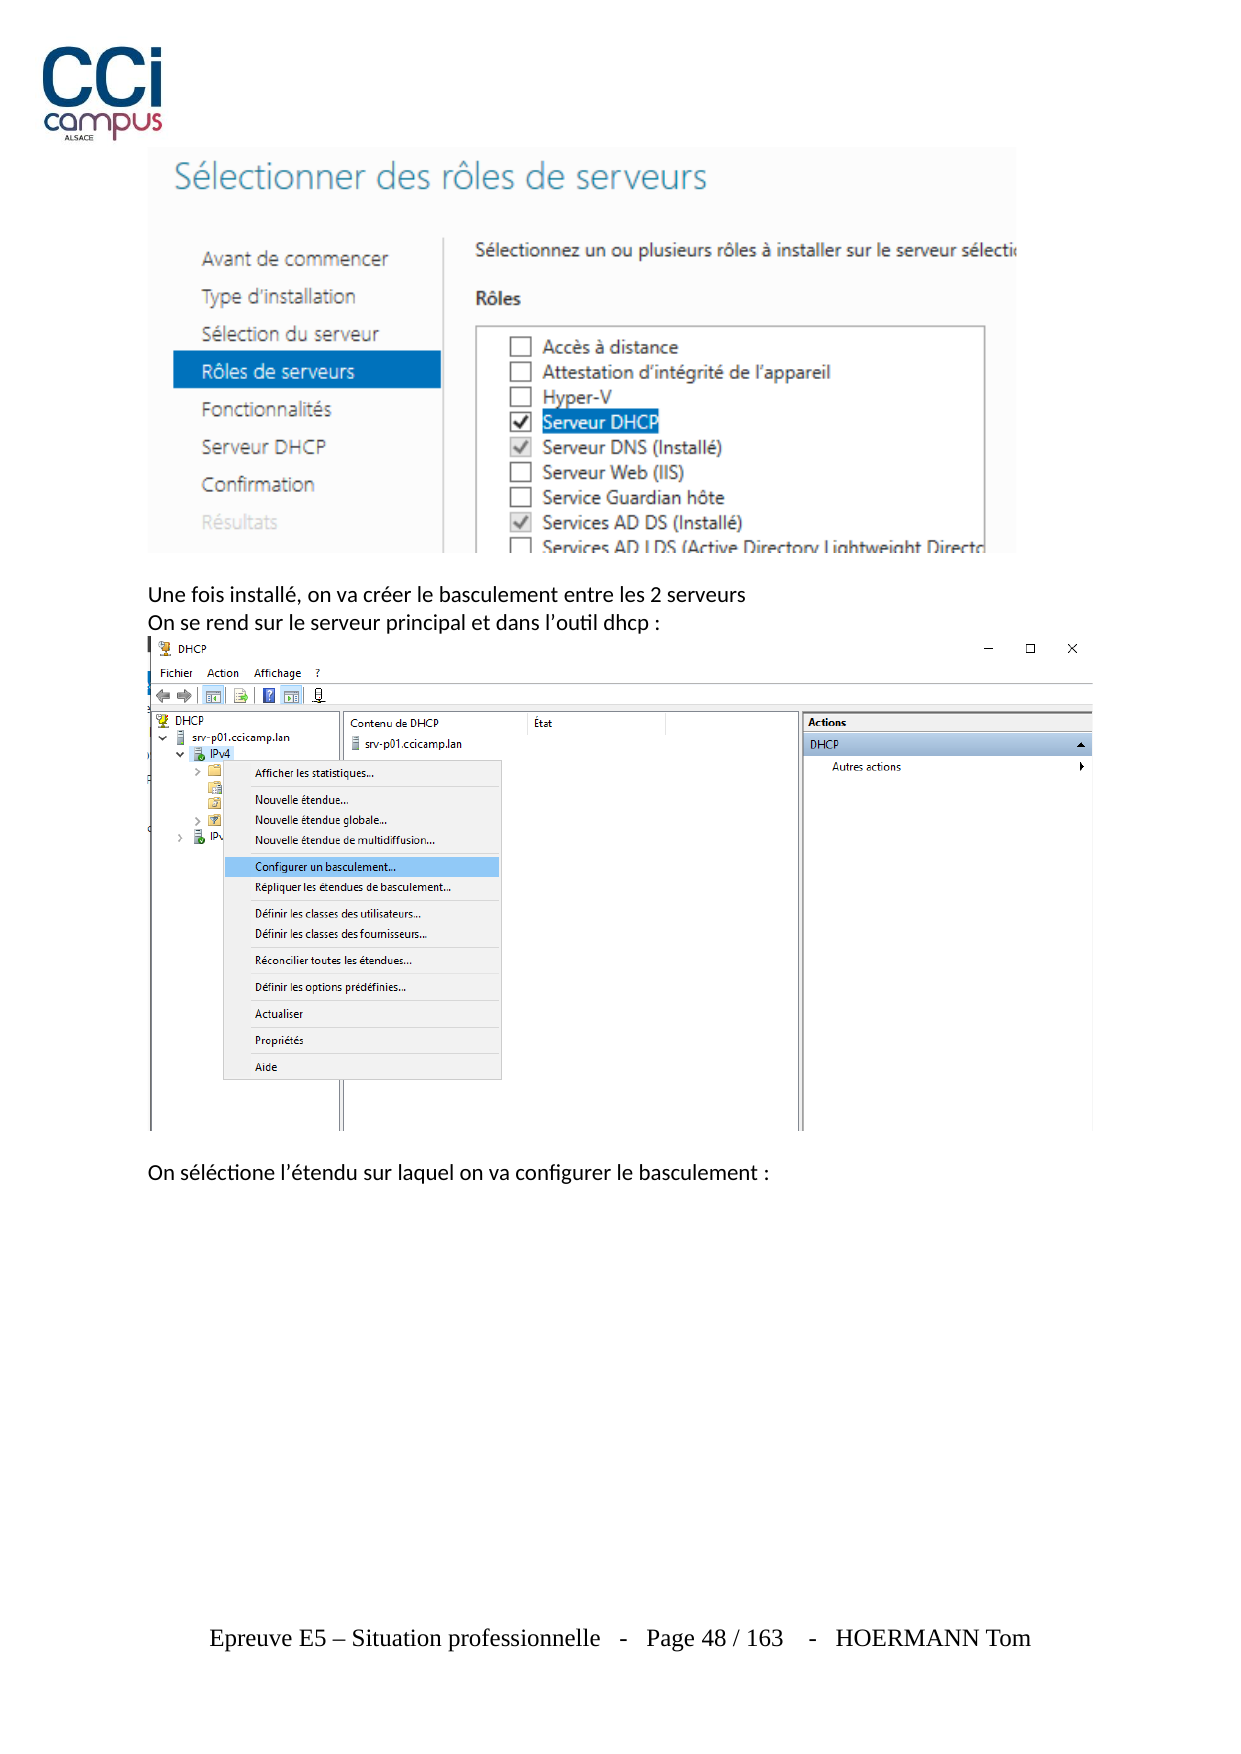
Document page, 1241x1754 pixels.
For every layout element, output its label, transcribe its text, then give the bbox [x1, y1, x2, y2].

picture [147, 636, 1093, 1131]
text On séléctione l’étendu sur laquel on va configurer le basculement : [148, 1158, 1093, 1186]
text On se rend sur le serveur principal et dans l’outil dhcp : [148, 608, 1093, 636]
picture [35, 26, 1017, 553]
text Une fois installé, on va créer le basculement entre les 2 serveurs [148, 580, 1093, 608]
